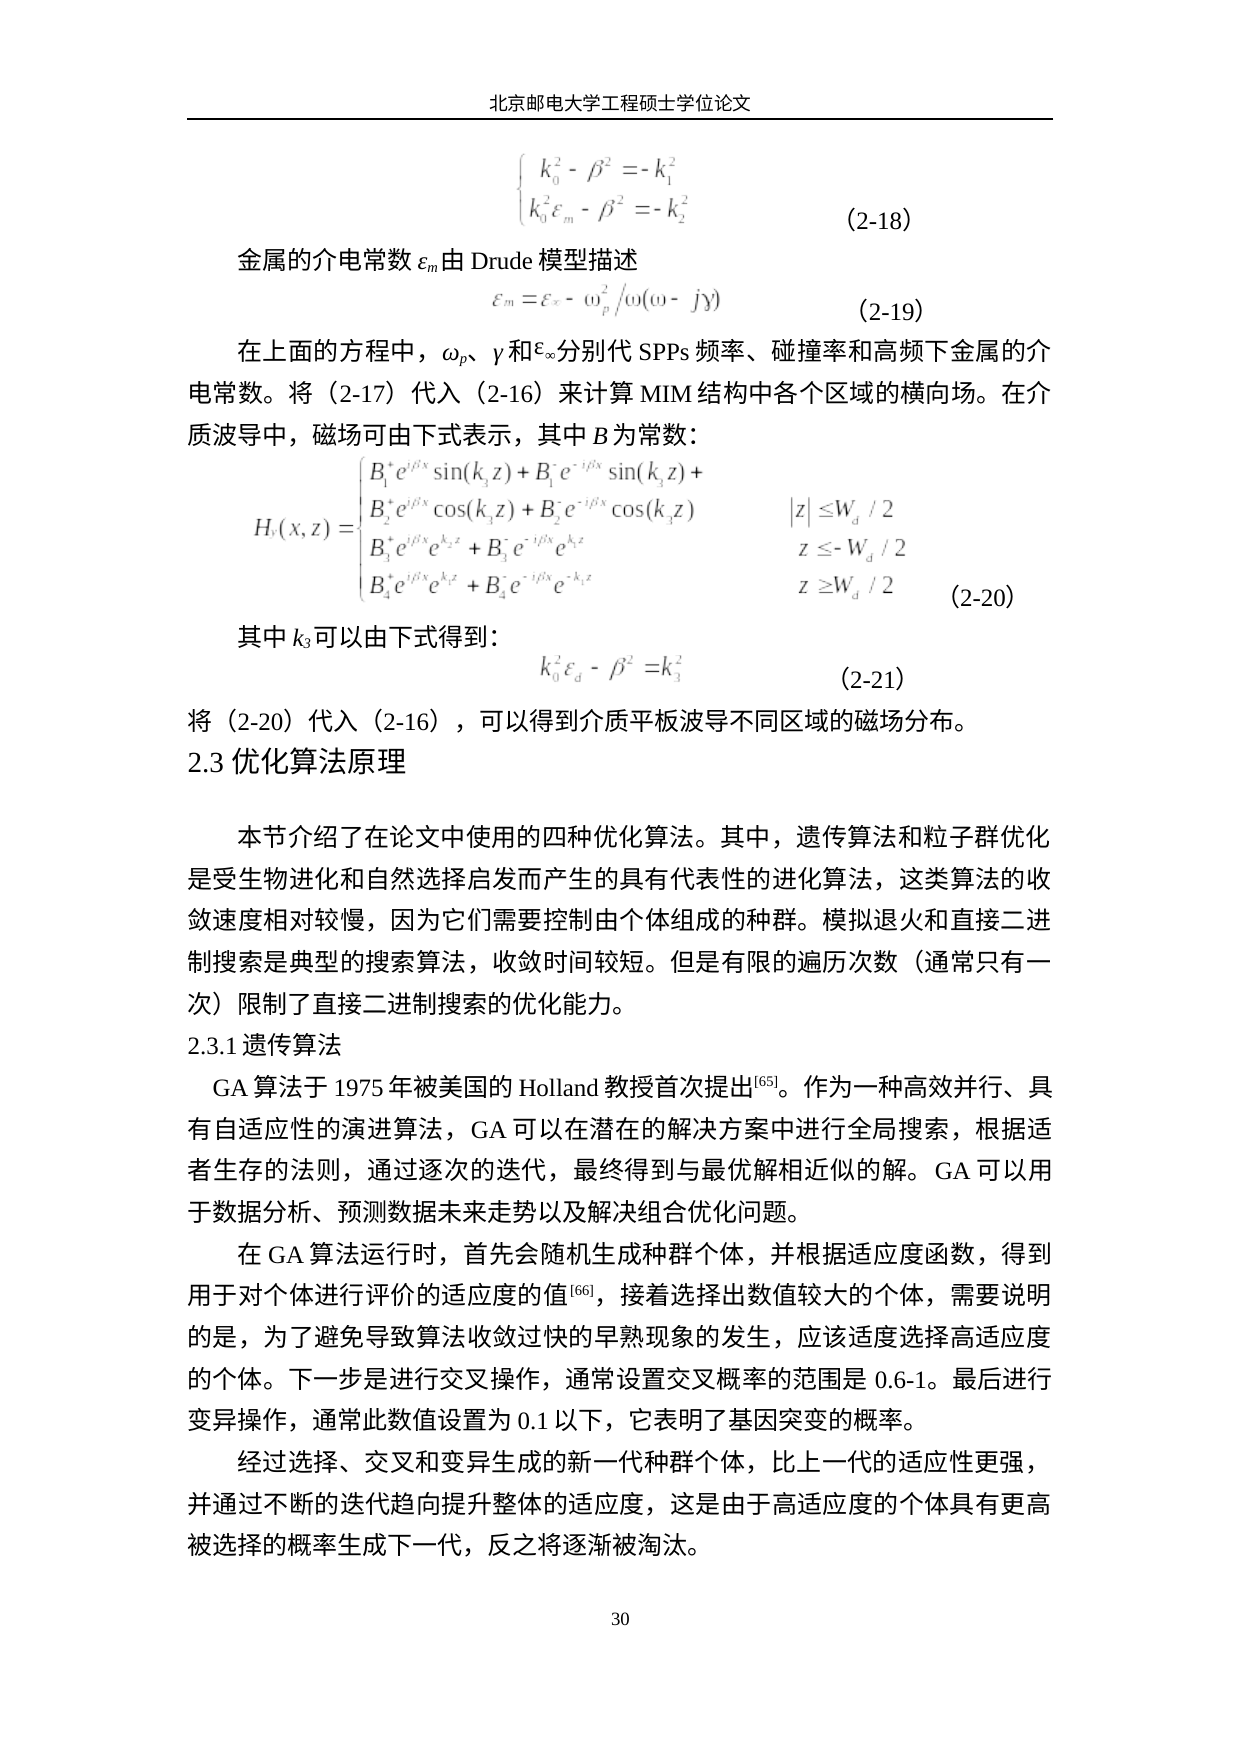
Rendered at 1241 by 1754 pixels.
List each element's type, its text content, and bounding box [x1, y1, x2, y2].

text 在GA算法运行时，首先会随机生成种群个体，并根据适应度函数，得到用于对个体进行评价的适应度的值[66]，接着选择出数值较大的个体，需要说明的是，为了避免导致算法收敛过快的早熟现象的发生，应该适度选择高适应度的个体。下一步是进行交叉操作，通常设置交叉概率的范围是0.6-1。最后进行变异操作，通常此数值设置为0.1以下，它表明了基因突变的概率。 [187, 1230, 1053, 1438]
text 在上面的方程中，ωp、γ和分别代SPPs频率、碰撞率和高频下金属的介电常数。将（2-17）代入（2-16）来计算MIM结构中各个区域的横向场。在介质波导中，磁场可由下式表示，其中B为常数： [187, 327, 1053, 452]
text GA算法于1975年被美国的Holland教授首次提出[65]。作为一种高效并行、具有自适应性的演进算法，GA可以在潜在的解决方案中进行全局搜索，根据适者生存的法则，通过逐次的迭代，最终得到与最优解相近似的解。GA可以用于数据分析、预测数据未来走势以及解决组合优化问题。 [187, 1063, 1053, 1230]
subtitle 2.3 优化算法原理 [187, 738, 1053, 781]
text 金属的介电常数εm由Drude模型描述 [187, 236, 1053, 278]
text 本节介绍了在论文中使用的四种优化算法。其中，遗传算法和粒子群优化是受生物进化和自然选择启发而产生的具有代表性的进化算法，这类算法的收敛速度相对较慢，因为它们需要控制由个体组成的种群。模拟退火和直接二进制搜索是典型的搜索算法，收敛时间较短。但是有限的遍历次数（通常只有一次）限制了直接二进制搜索的优化能力。 [187, 813, 1053, 1021]
text （2-21） [187, 655, 1053, 697]
text 经过选择、交叉和变异生成的新一代种群个体，比上一代的适应性更强，并通过不断的迭代趋向提升整体的适应度，这是由于高适应度的个体具有更高被选择的概率生成下一代，反之将逐渐被淘汰。 [187, 1438, 1053, 1563]
text （2-18） [187, 150, 1053, 236]
text （2-20） [187, 452, 1053, 613]
subtitle 2.3.1遗传算法 [187, 1021, 1053, 1063]
text 将（2-20）代入（2-16），可以得到介质平板波导不同区域的磁场分布。 [187, 697, 1053, 738]
text （2-19） [187, 278, 1053, 327]
text 其中k3可以由下式得到： [187, 613, 1053, 655]
